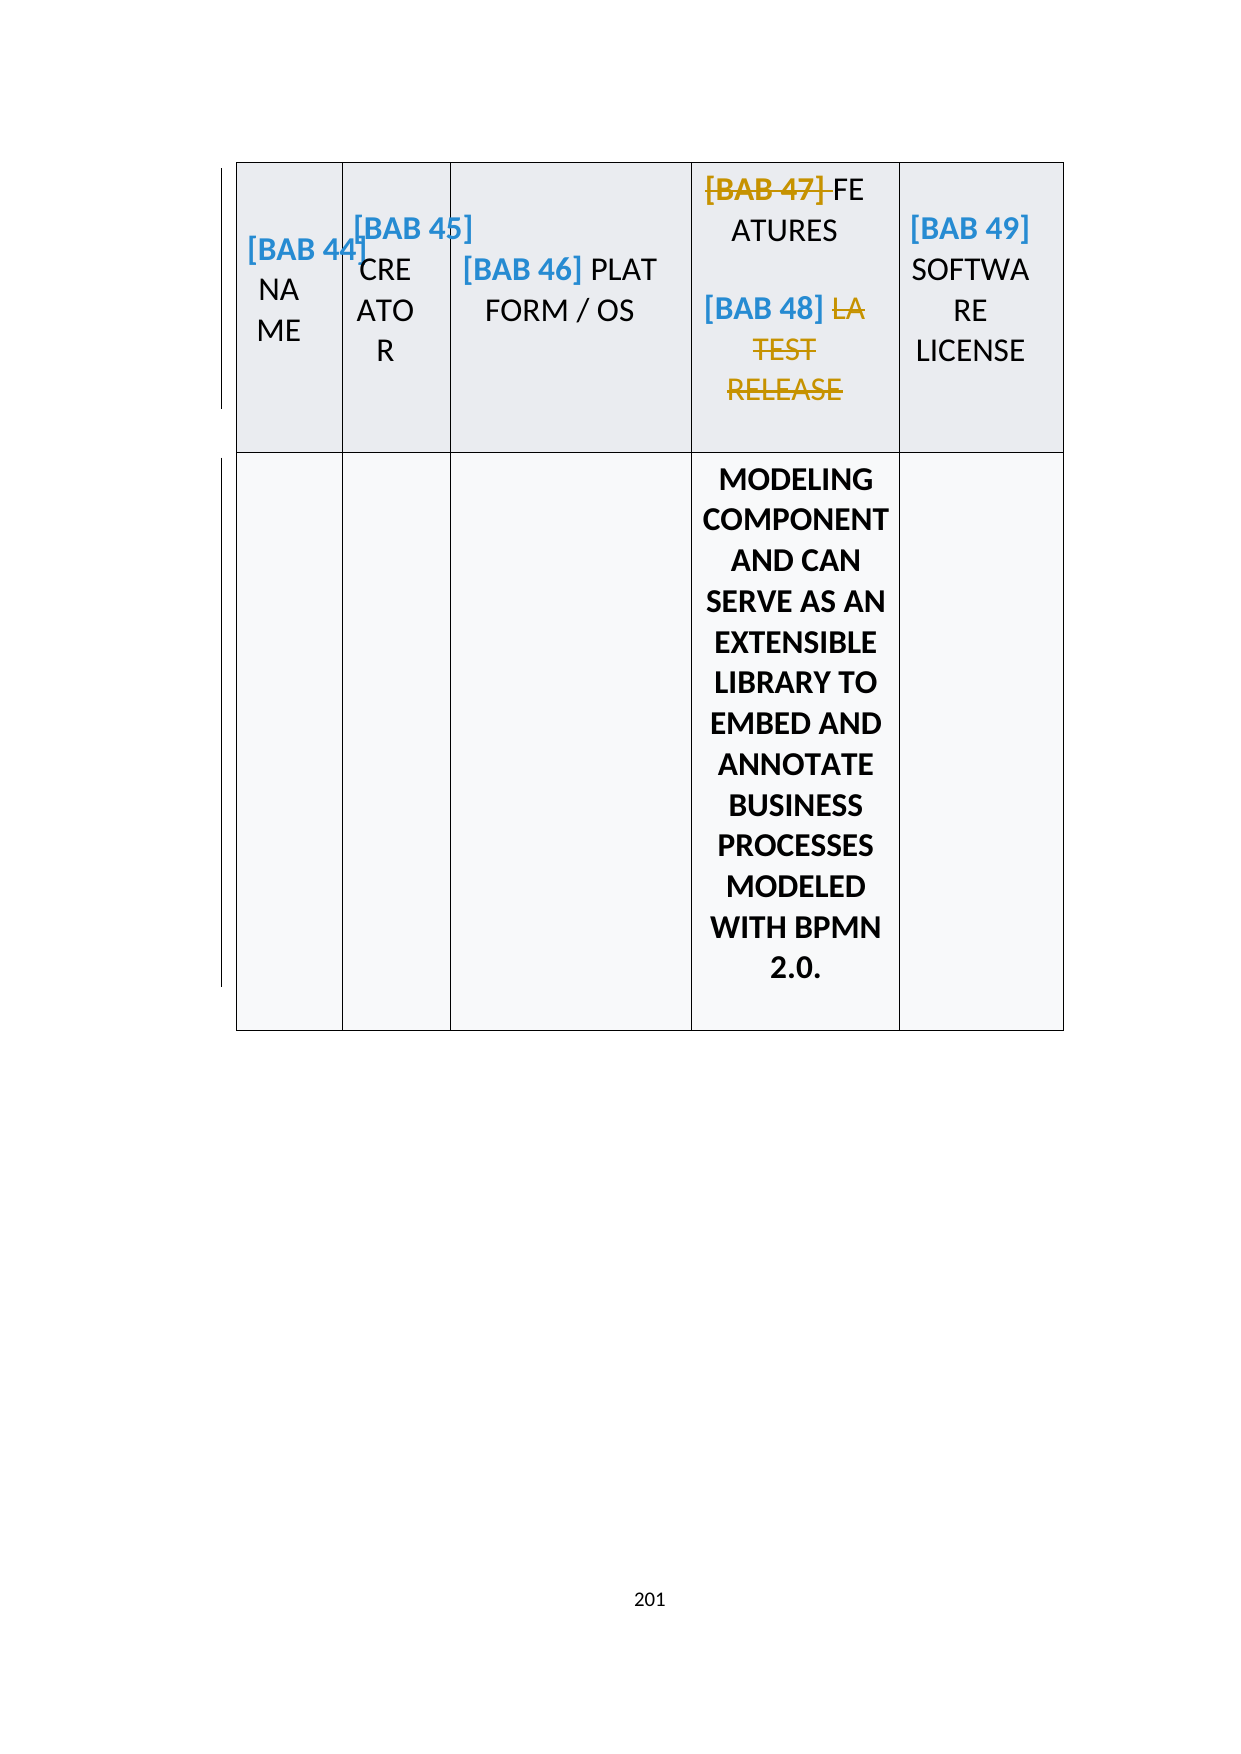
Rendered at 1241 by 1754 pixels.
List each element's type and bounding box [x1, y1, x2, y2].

table_header [237, 163, 342, 452]
table_cell [451, 453, 691, 1030]
table_cell [692, 453, 899, 1030]
table_header [692, 163, 899, 452]
table_header [343, 163, 450, 452]
table_cell [237, 453, 342, 1030]
table_header [900, 163, 1063, 452]
table_cell [343, 453, 450, 1030]
table_cell [900, 453, 1063, 1030]
table_header [451, 163, 691, 452]
